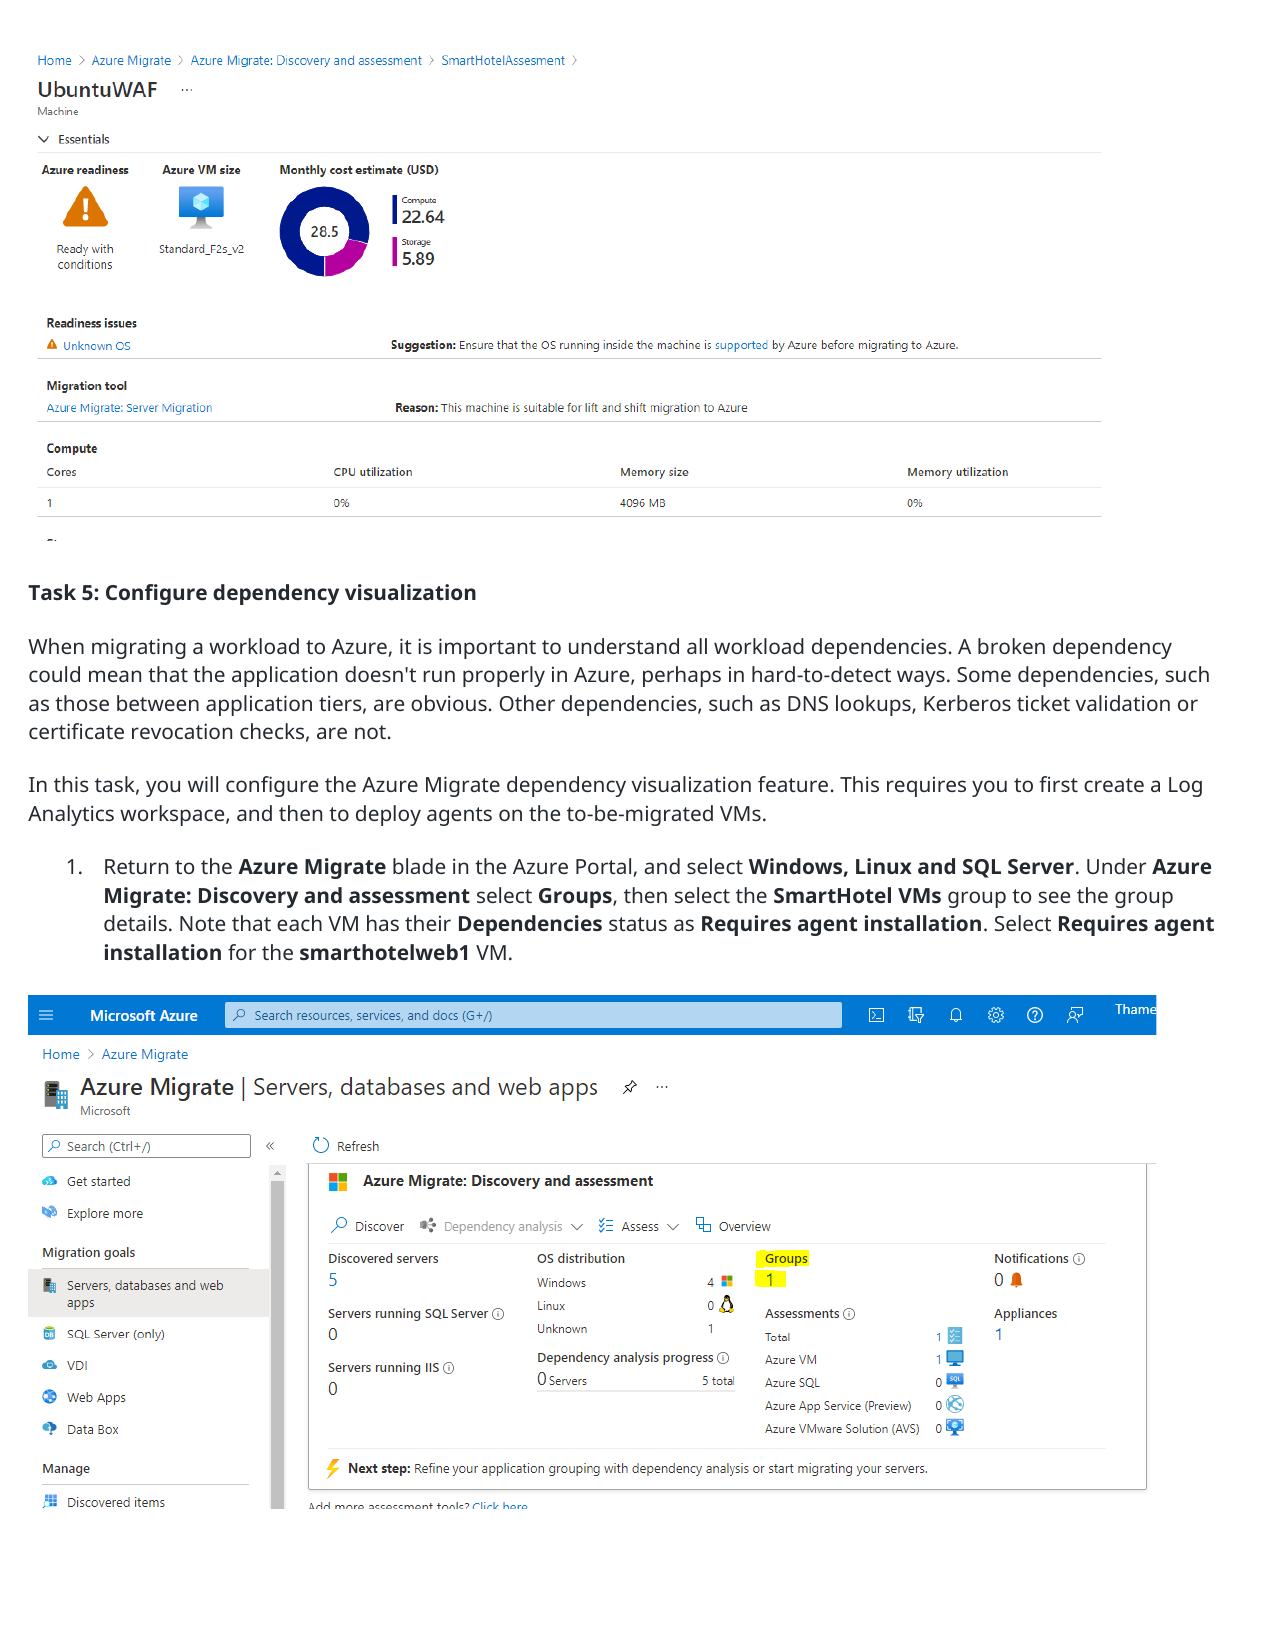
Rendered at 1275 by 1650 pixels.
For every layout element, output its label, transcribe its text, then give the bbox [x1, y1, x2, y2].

picture [28, 46, 1102, 541]
text In this task, you will configure the Azure Migrate dependency visualization feature. This requires you to first create a Log Analytics workspace, and then to deploy agents on the to-be-migrated VMs. [28, 771, 1228, 827]
text When migrating a workload to Azure, it is important to understand all workload dependencies. A broken dependency could mean that the application doesn't run properly in Azure, perhaps in hard-to-detect ways. Some dependencies, such as those between application tiers, are obvious. Other dependencies, such as DNS lookups, Kerberos ticket validation or certificate revocation checks, are not. [28, 632, 1228, 746]
list Return to the Azure Migrate blade in the Azure Portal, and select Windows, Linux and SQL Server. Under Azure Migrate: Discovery and assessment select Groups, then select the SmartHotel VMs group to see the group details. Note that each VM has their Dependencies status as Requires agent installation. Select Requires agent installation for the smarthotelweb1 VM. [66, 852, 1228, 966]
subtitle Task 5: Configure dependency visualization [28, 578, 1228, 607]
picture [28, 995, 1157, 1509]
